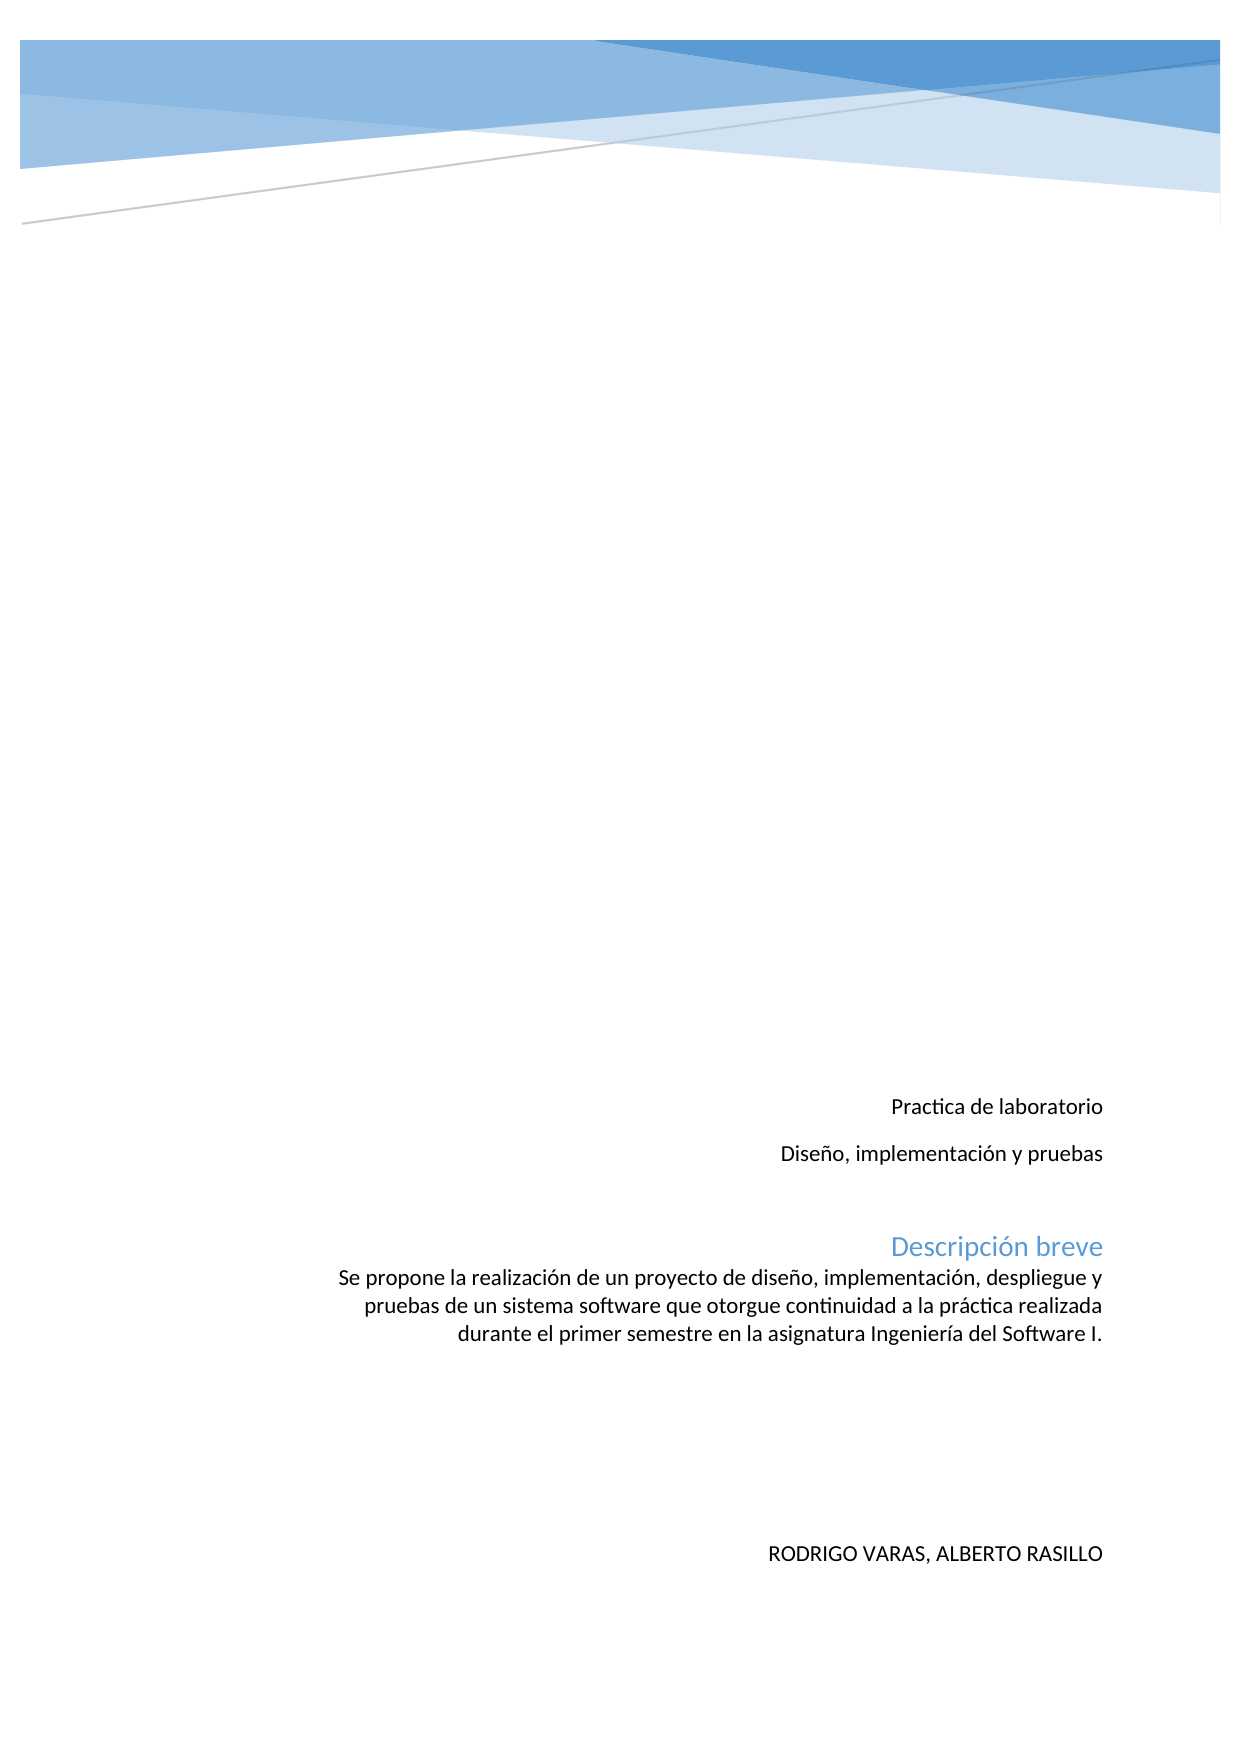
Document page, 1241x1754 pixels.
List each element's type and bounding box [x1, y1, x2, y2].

picture [20, 40, 1221, 240]
